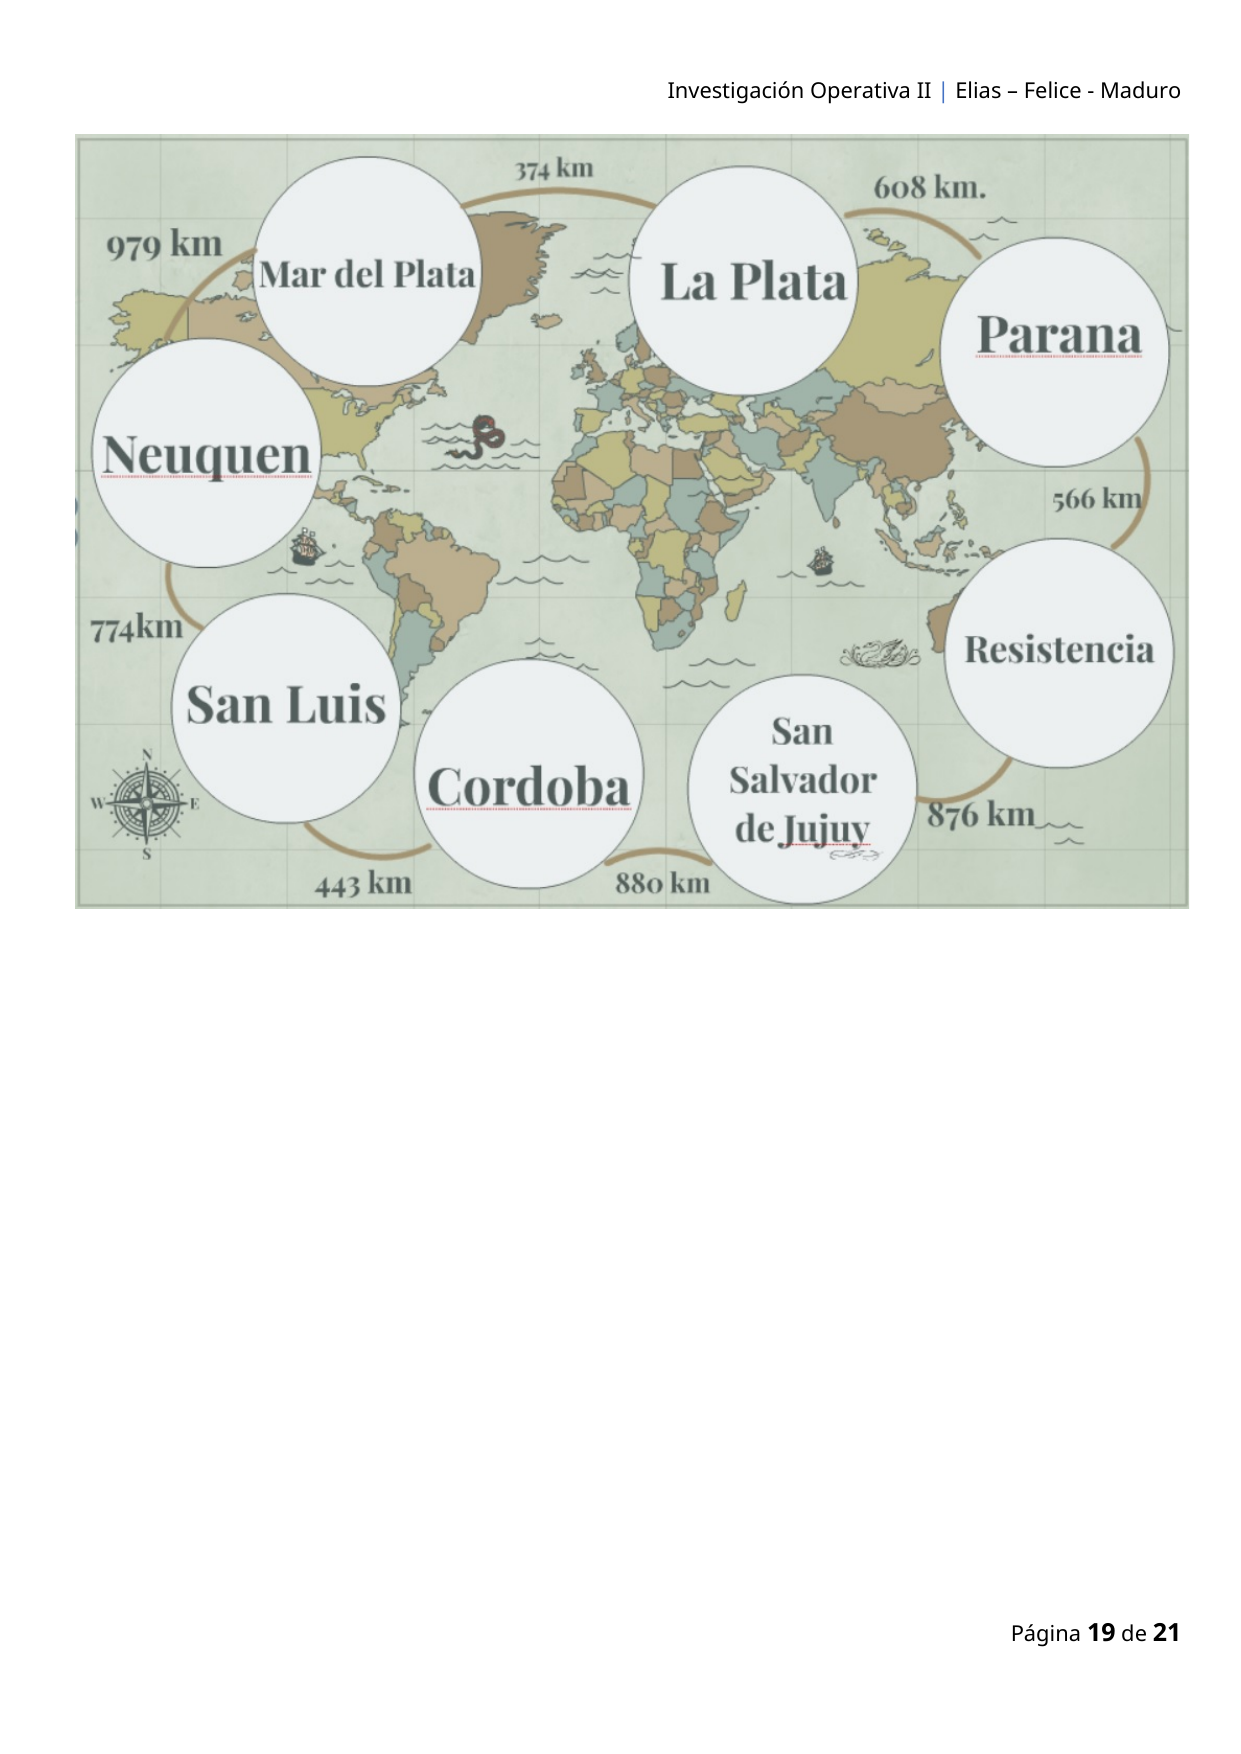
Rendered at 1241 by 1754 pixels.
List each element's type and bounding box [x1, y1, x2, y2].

picture [75, 134, 1190, 909]
